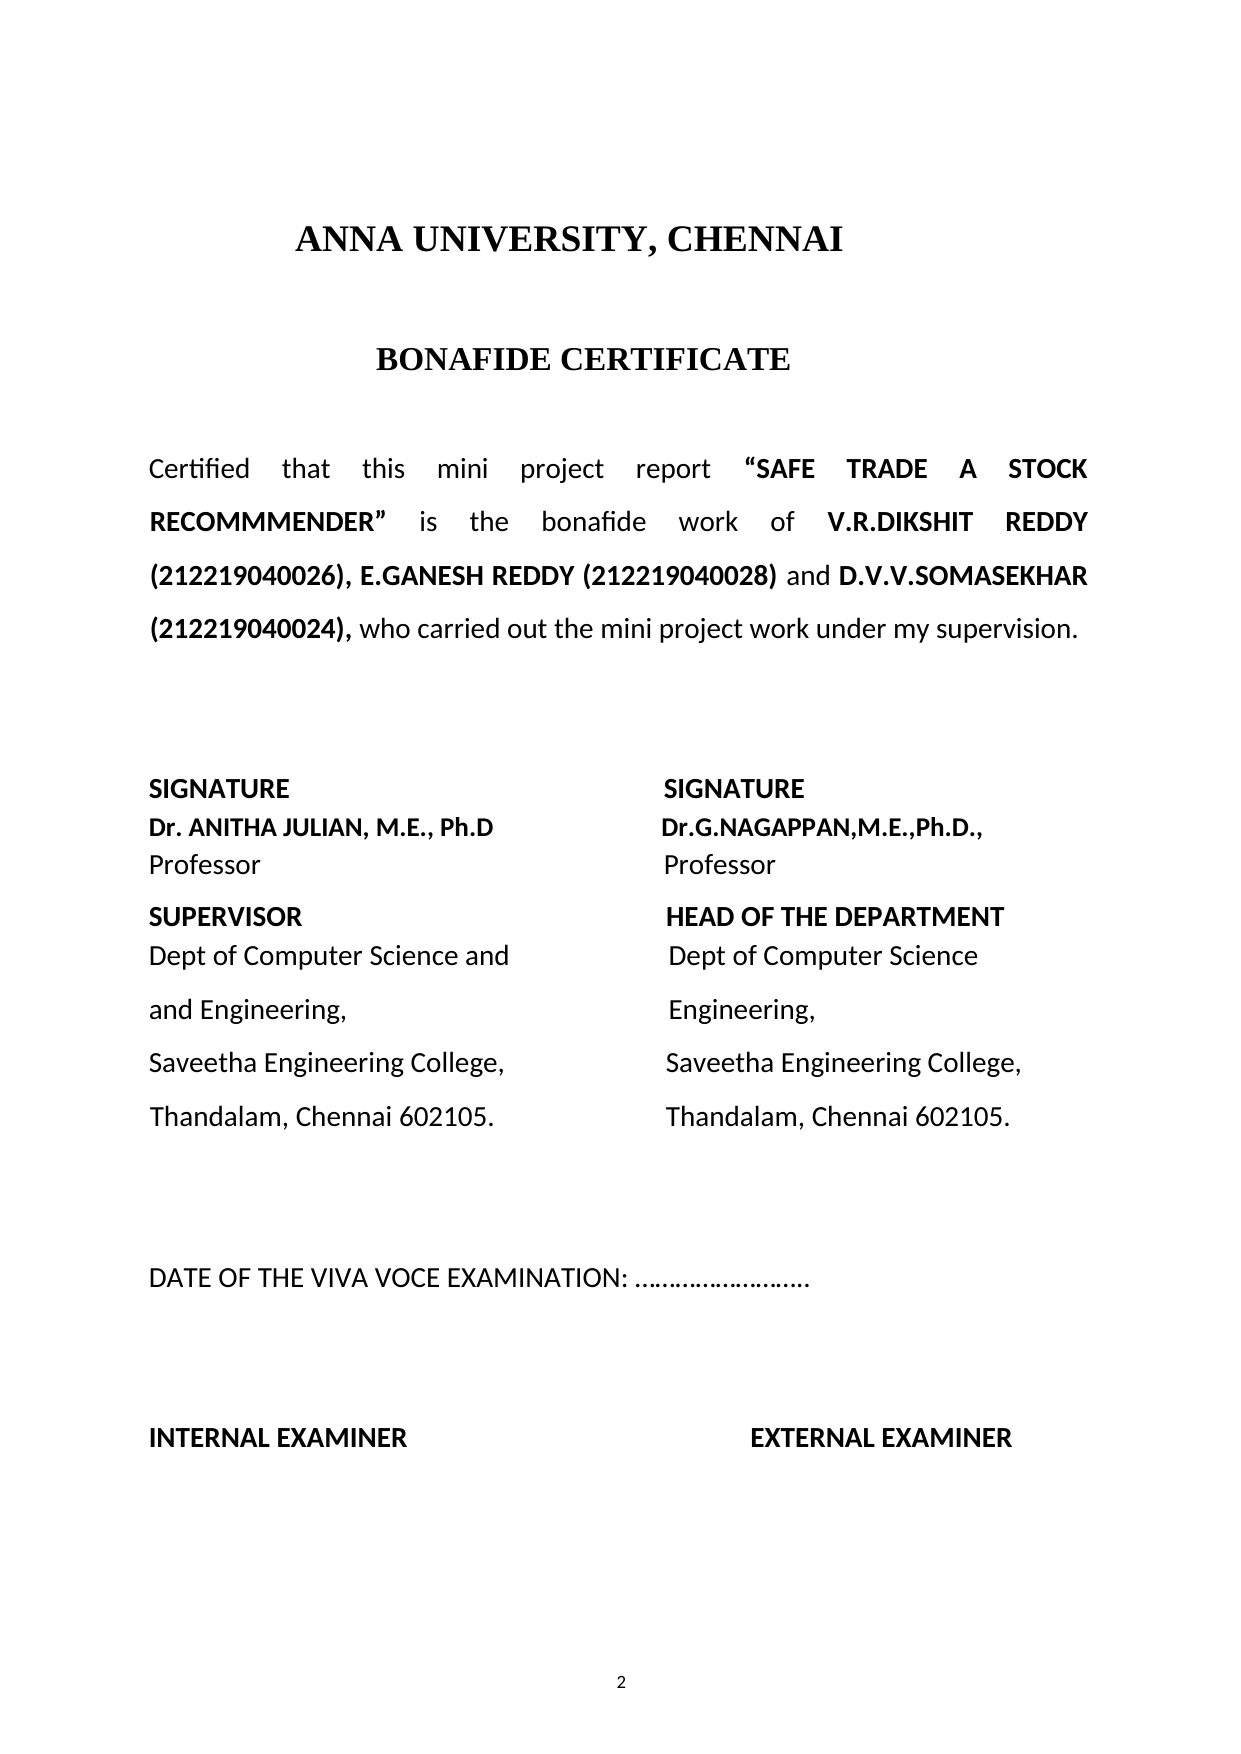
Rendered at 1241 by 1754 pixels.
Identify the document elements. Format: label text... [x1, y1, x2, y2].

title ANNA UNIVERSITY, CHENNAI [192, 217, 946, 260]
subtitle BONAFIDE CERTIFICATE [301, 340, 946, 378]
text Saveetha Engineering College, Saveetha Engineering College, Thandalam, Chennai 602105. Thandalam, Chennai 602105. [148, 1044, 1116, 1134]
text INTERNAL EXAMINER EXTERNAL EXAMINER [148, 1419, 1200, 1455]
text Professor Professor [148, 846, 1200, 881]
text SIGNATURE SIGNATURE [148, 770, 1200, 806]
text Dept of Computer Science and Dept of Computer Science and Engineering, Engineering, [148, 937, 1028, 1026]
text Certified that this mini project report “SAFE TRADE A STOCK RECOMMMENDER” is the bonafide work of V.R.DIKSHIT REDDY (212219040026), E.GANESH REDDY (212219040028) and D.V.V.SOMASEKHAR (212219040024), who carried out the mini project work under my supervision. [148, 450, 1088, 646]
text Dr. ANITHA JULIAN, M.E., Ph.D Dr.G.NAGAPPAN,M.E.,Ph.D., [148, 810, 1200, 843]
text DATE OF THE VIVA VOCE EXAMINATION: …………………….. [148, 1259, 1200, 1294]
text SUPERVISOR HEAD OF THE DEPARTMENT [148, 898, 1200, 934]
